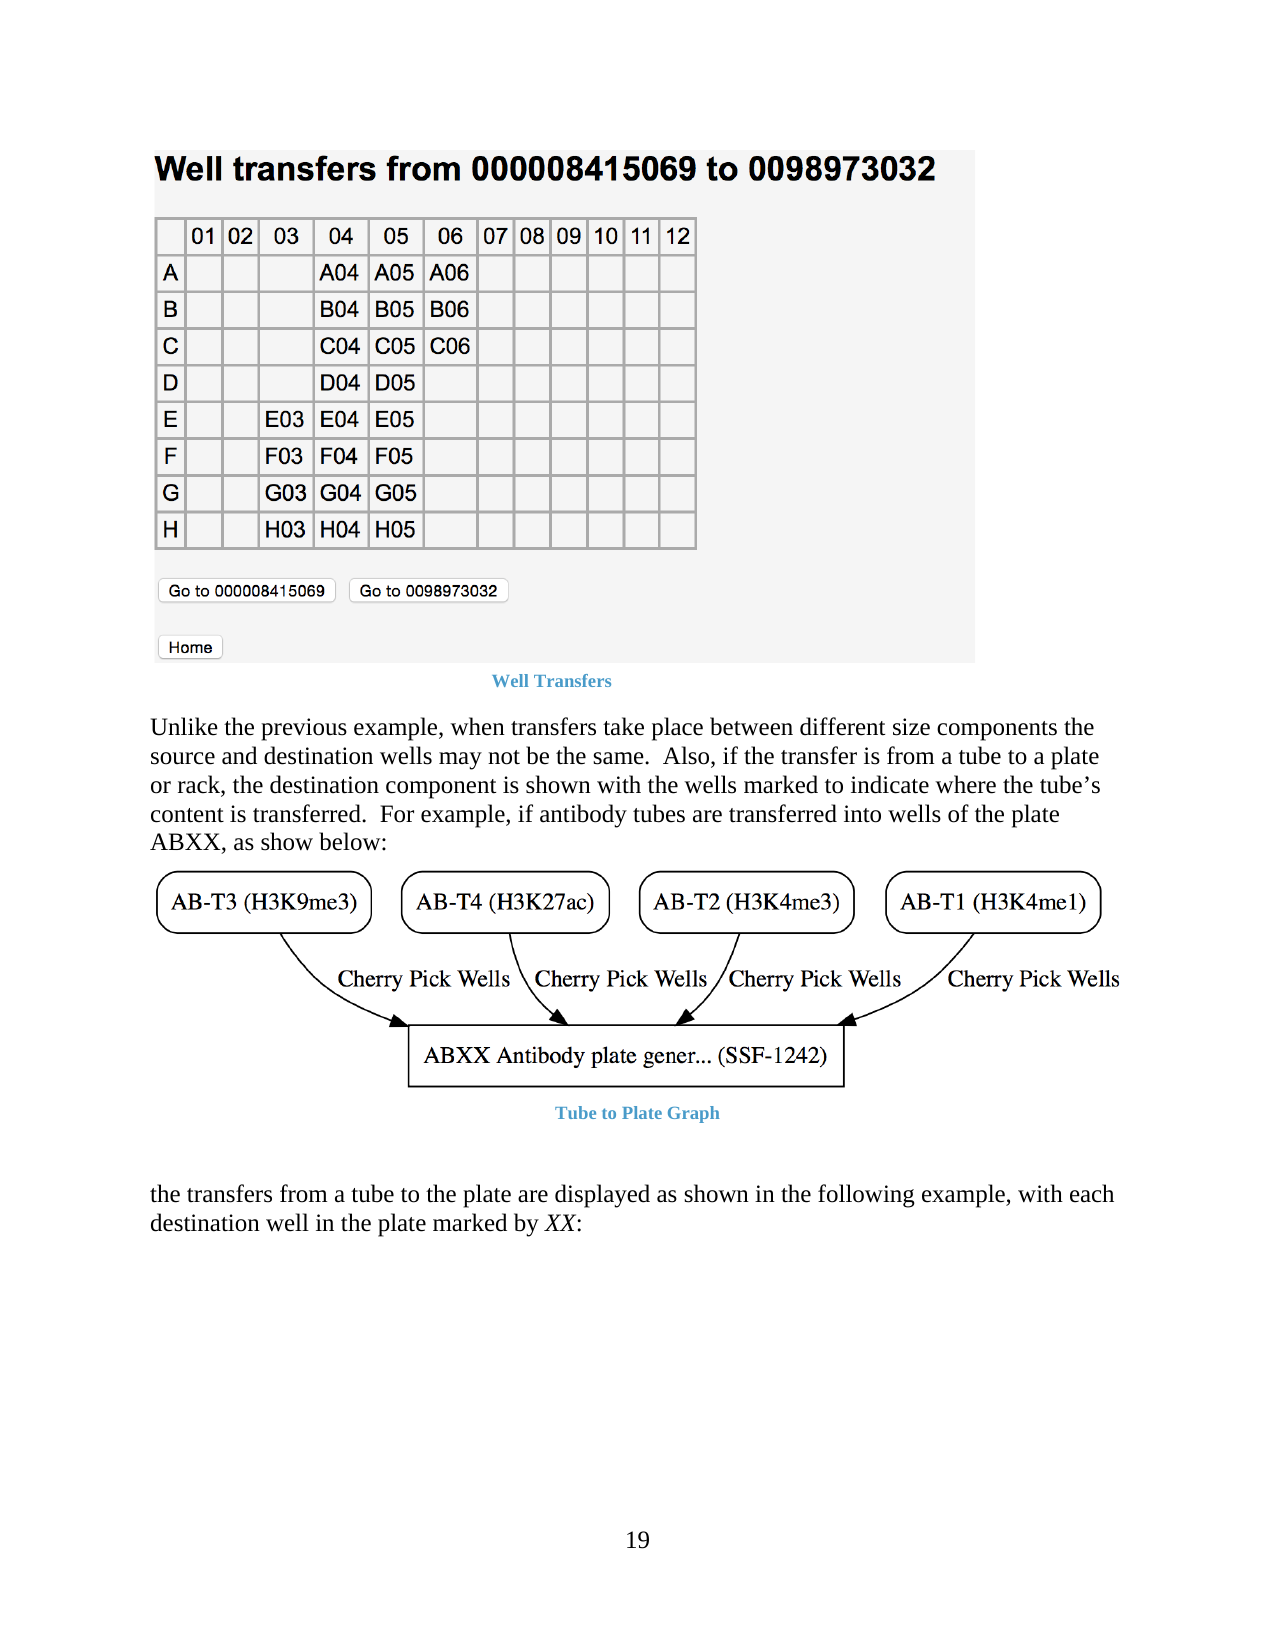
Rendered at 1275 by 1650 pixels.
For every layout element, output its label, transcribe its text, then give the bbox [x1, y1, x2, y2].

picture [150, 150, 976, 664]
text the transfers from a tube to the plate are displayed as shown in the following example, with each destination well in the plate marked by XX: [150, 1179, 1125, 1237]
text Well Transfers [150, 670, 1125, 692]
text Tube to Plate Graph [150, 1102, 1125, 1123]
picture [150, 862, 1125, 1096]
text Unlike the previous example, when transfers take place between different size components the source and destination wells may not be the same. Also, if the transfer is from a tube to a plate or rack, the destination component is shown with the wells marked to indicate where the tube’s content is transferred. For example, if antibody tubes are transferred into wells of the plate ABXX, as show below: [150, 712, 1125, 856]
